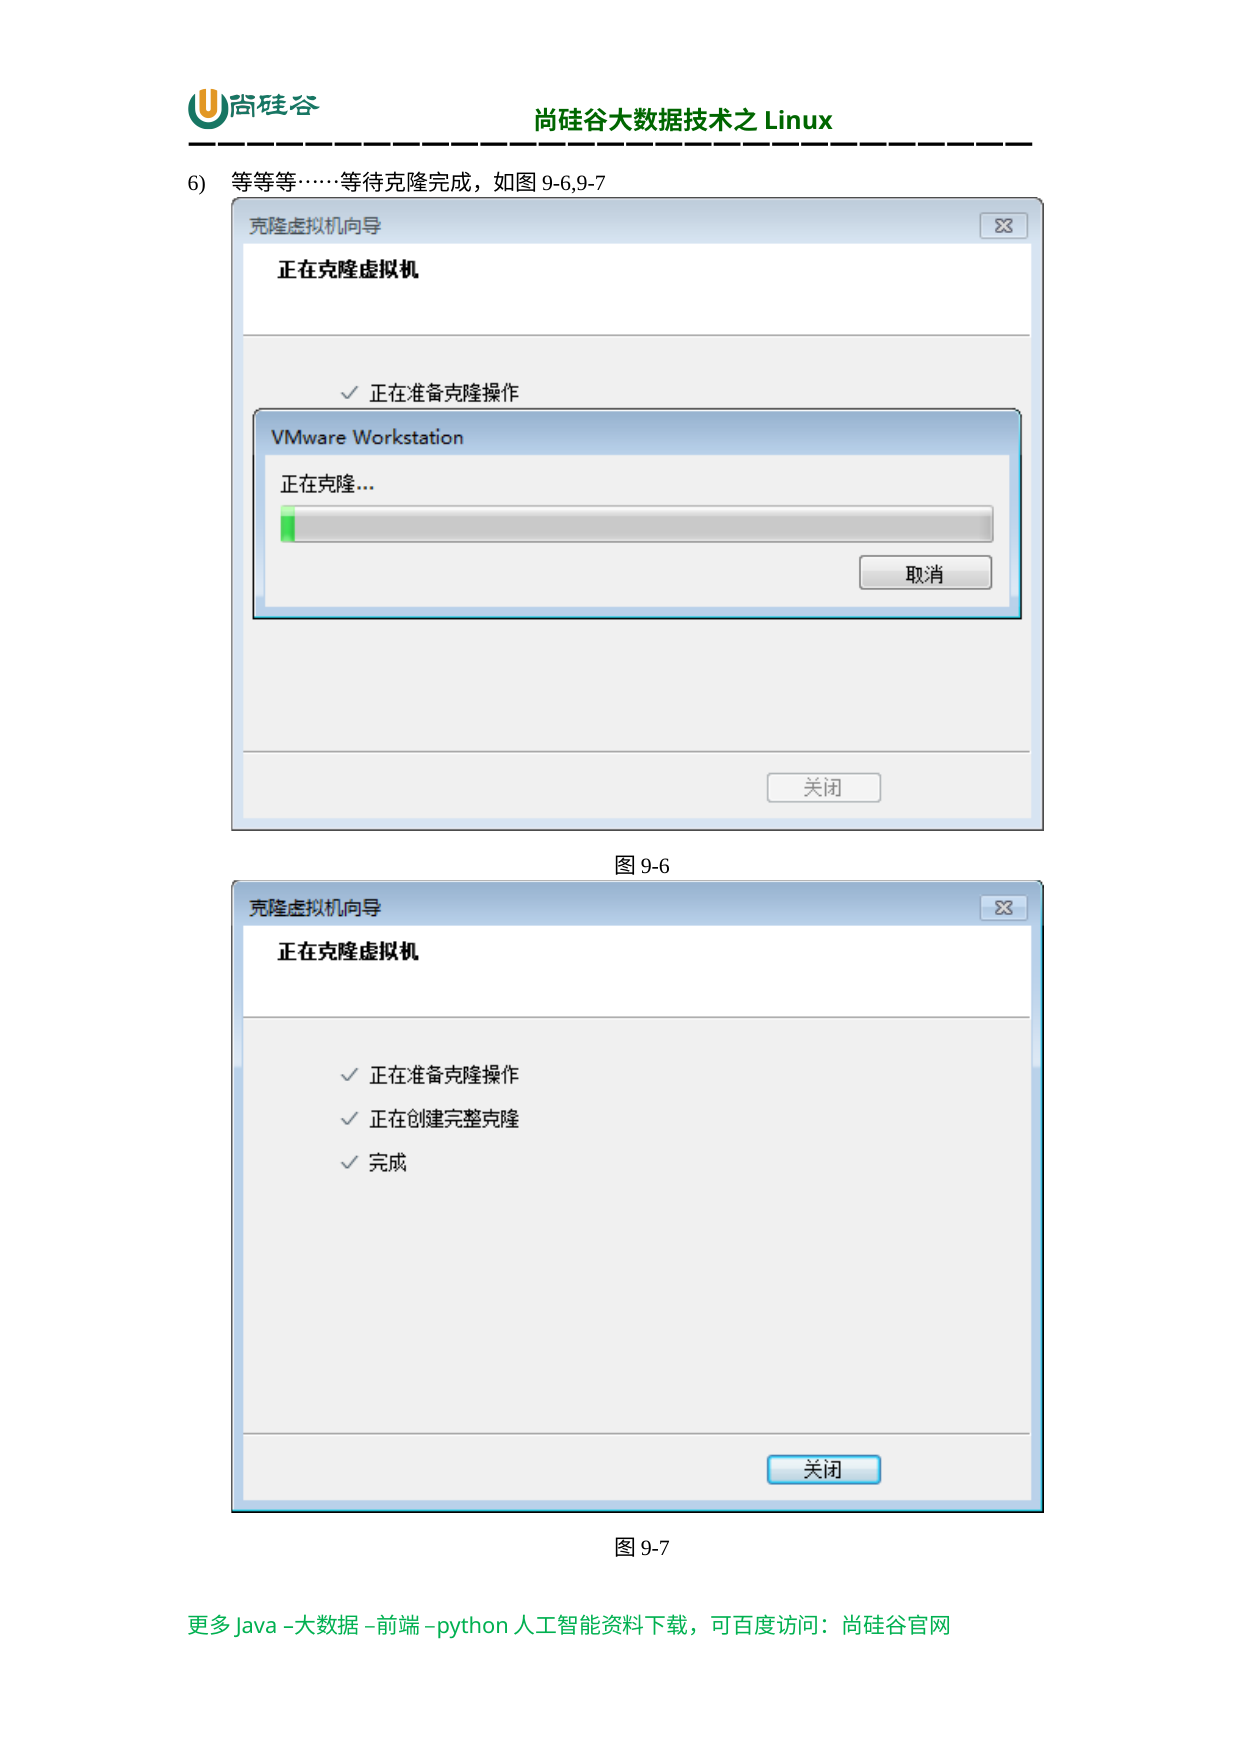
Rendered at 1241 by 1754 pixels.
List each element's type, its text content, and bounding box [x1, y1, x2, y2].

list 等等等……等待克隆完成，如图9-6,9-7 [187, 165, 1053, 197]
list 图9-7 [231, 1530, 1053, 1562]
picture [187, 88, 321, 130]
picture [231, 197, 1044, 831]
list 图9-6 [231, 847, 1053, 880]
picture [231, 880, 1044, 1513]
